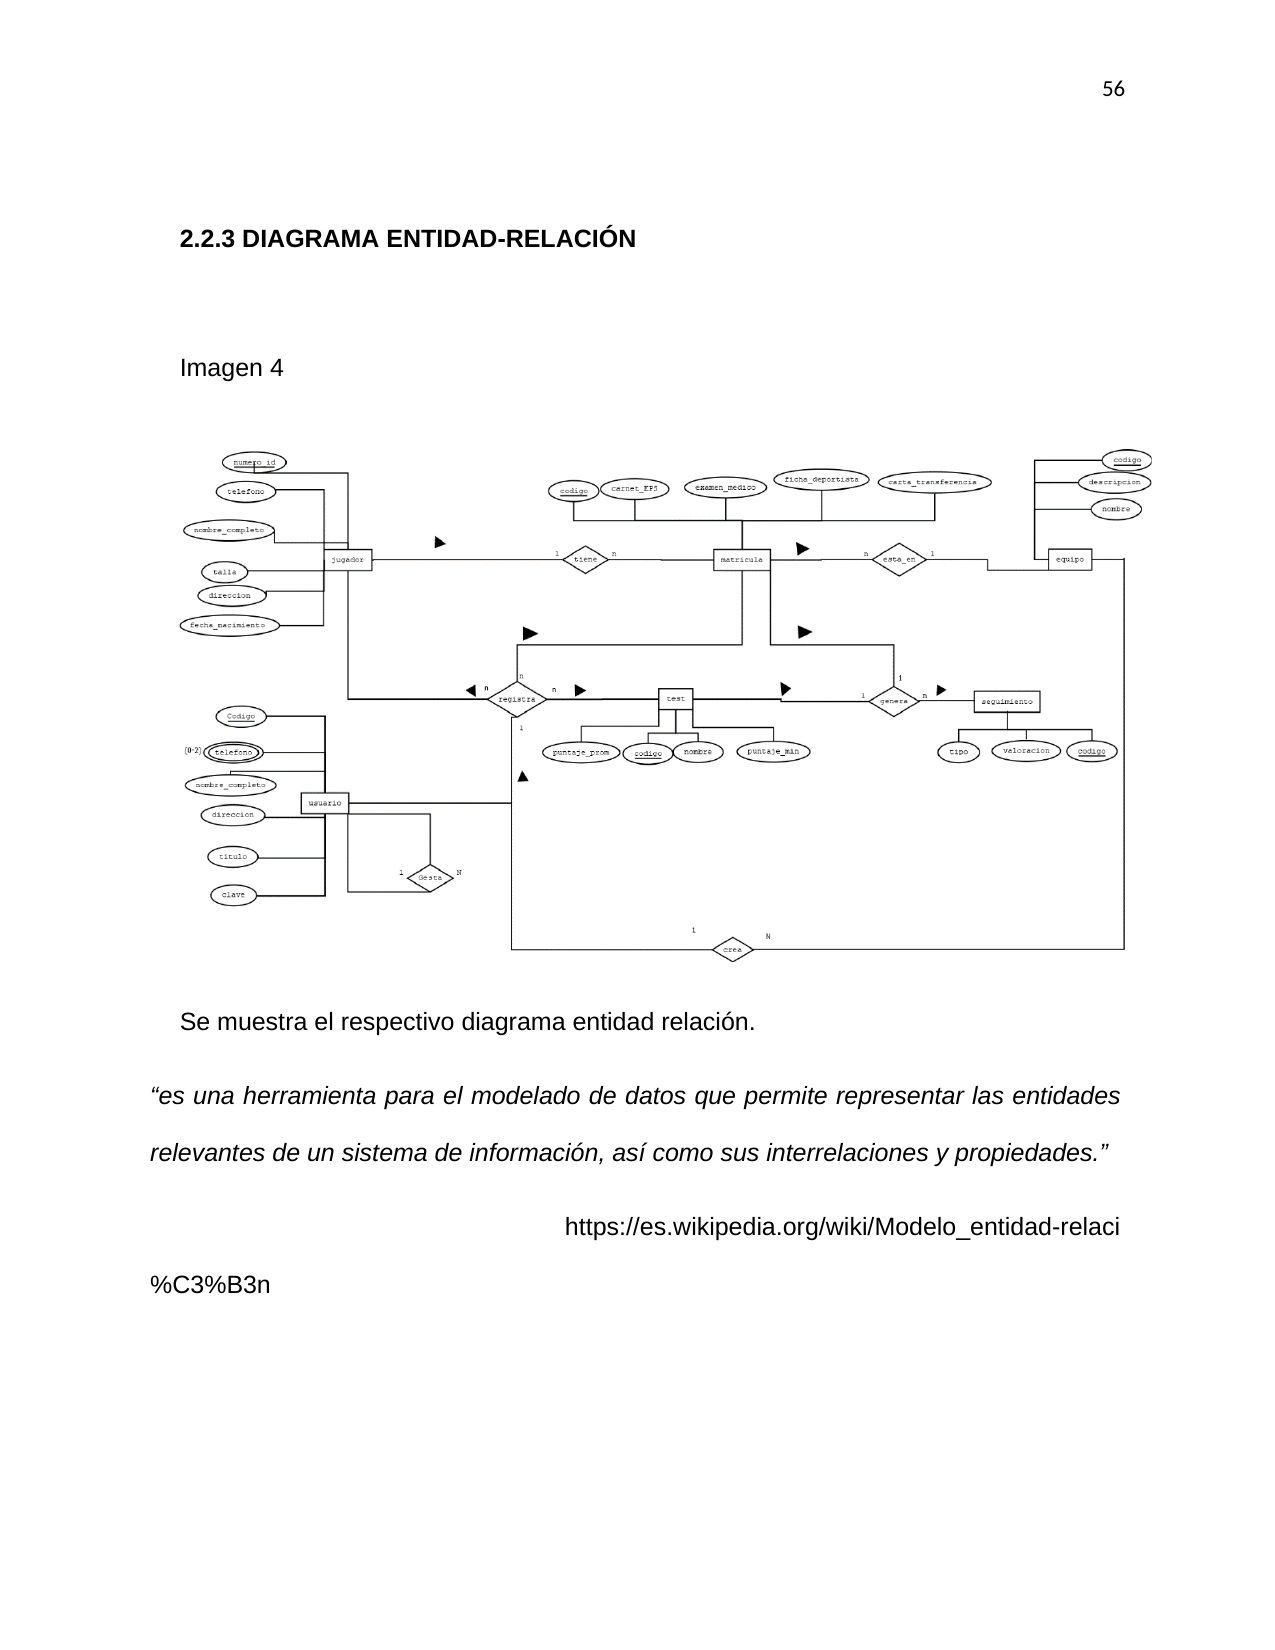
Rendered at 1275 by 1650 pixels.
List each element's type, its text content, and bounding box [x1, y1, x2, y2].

text https://es.wikipedia.org/wiki/Modelo_entidad-relaci%C3%B3n [150, 1212, 1125, 1298]
text Imagen 4 [150, 352, 1125, 381]
text “es una herramienta para el modelado de datos que permite representar las entidades relevantes de un sistema de información, así como sus interrelaciones y propiedades.” [150, 1081, 1125, 1167]
text Se muestra el respectivo diagrama entidad relación. [150, 1006, 1125, 1035]
subtitle 2.2.3 DIAGRAMA ENTIDAD-RELACIÓN [150, 224, 1125, 253]
picture [179, 449, 1152, 962]
